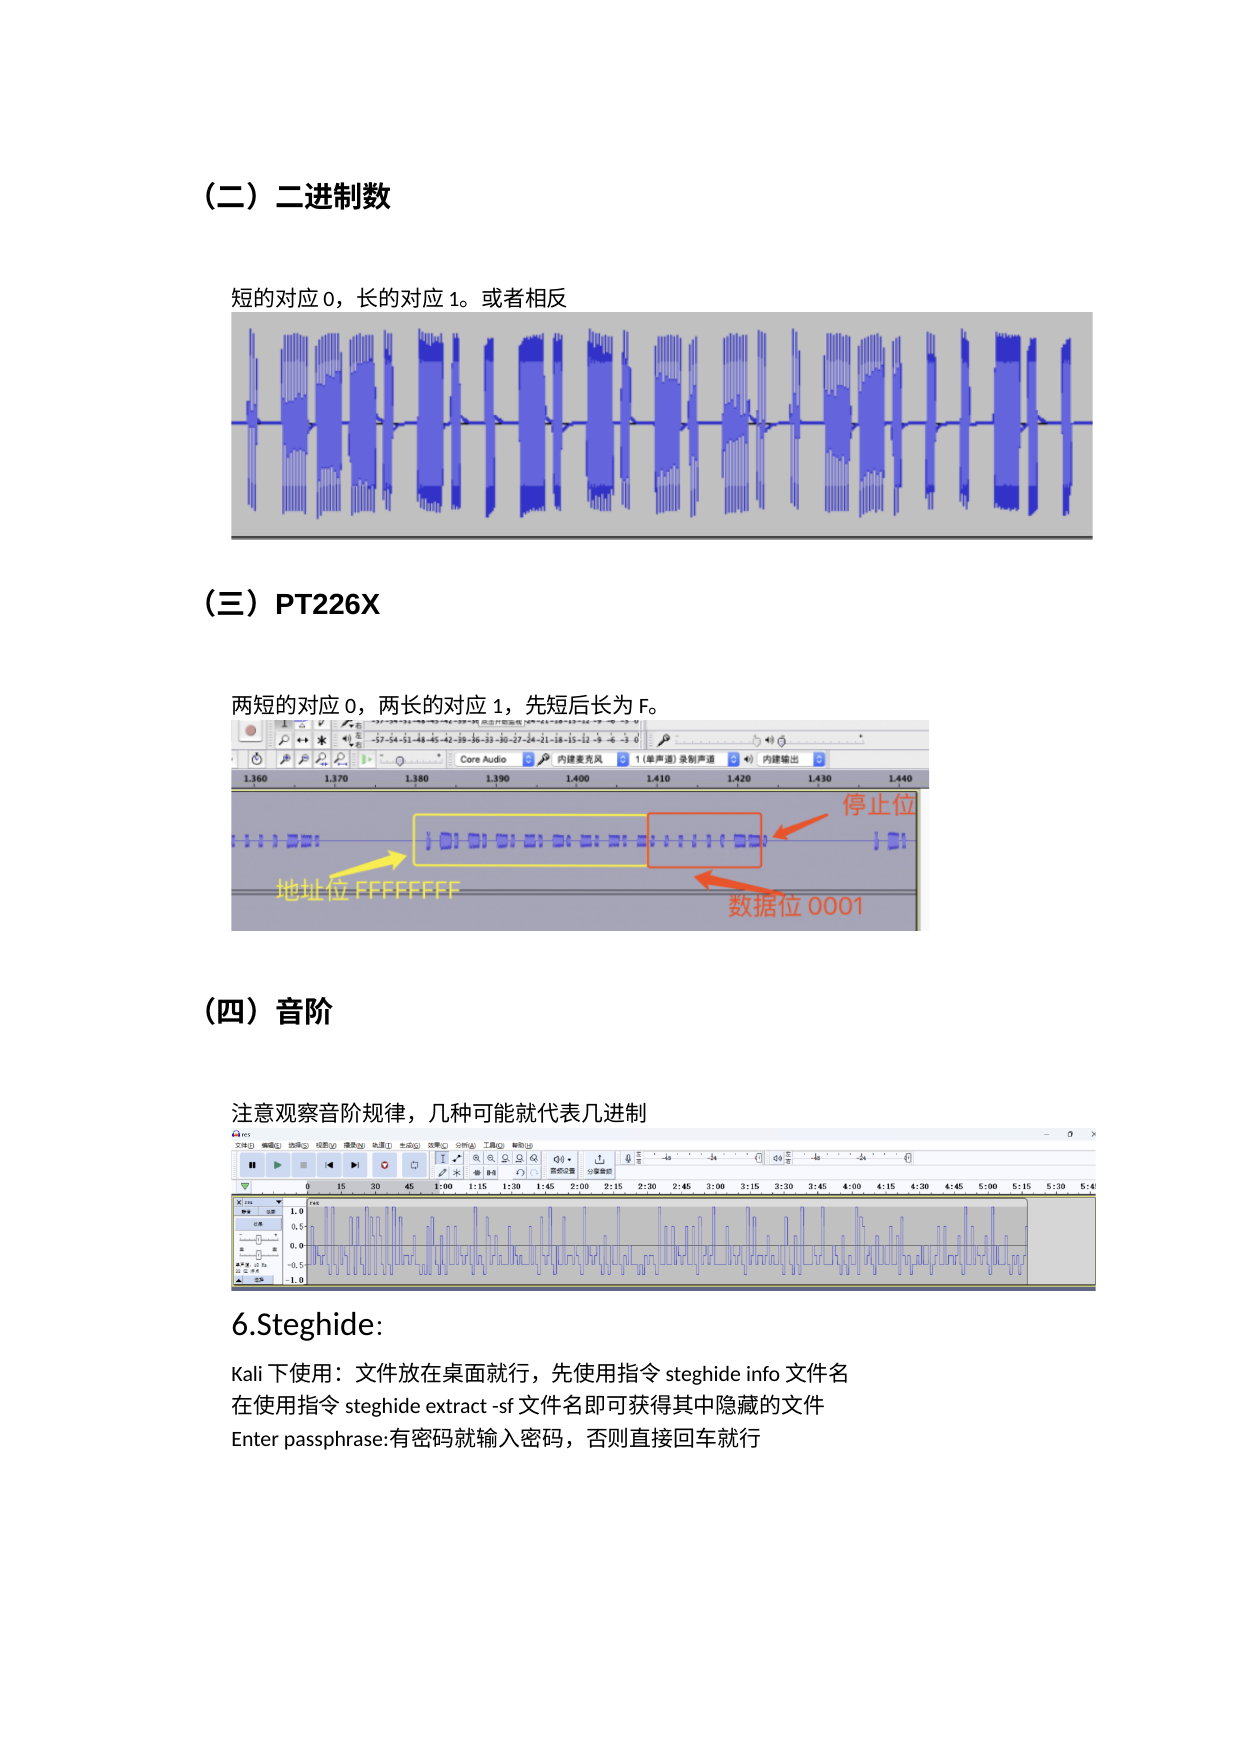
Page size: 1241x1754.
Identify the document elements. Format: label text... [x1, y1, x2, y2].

list Enter passphrase:有密码就输入密码，否则直接回车就行 [187, 1421, 1053, 1453]
picture [231, 1128, 1096, 1291]
subtitle （四）音阶 [187, 977, 1053, 1042]
list Kali下使用：文件放在桌面就行，先使用指令steghide info 文件名 [187, 1356, 1053, 1388]
list 短的对应0，长的对应1。或者相反 [187, 280, 1053, 313]
list 注意观察音阶规律，几种可能就代表几进制 [187, 1096, 1053, 1128]
list 两短的对应0，两长的对应1，先短后长为F。 [187, 688, 1053, 721]
list 6.Steghide： [187, 1291, 1053, 1356]
picture [231, 720, 930, 931]
subtitle （二）二进制数 [187, 162, 1053, 227]
subtitle （三）PT226X [187, 569, 1053, 634]
list 在使用指令steghide extract -sf 文件名即可获得其中隐藏的文件 [187, 1388, 1053, 1421]
picture [231, 312, 1093, 540]
